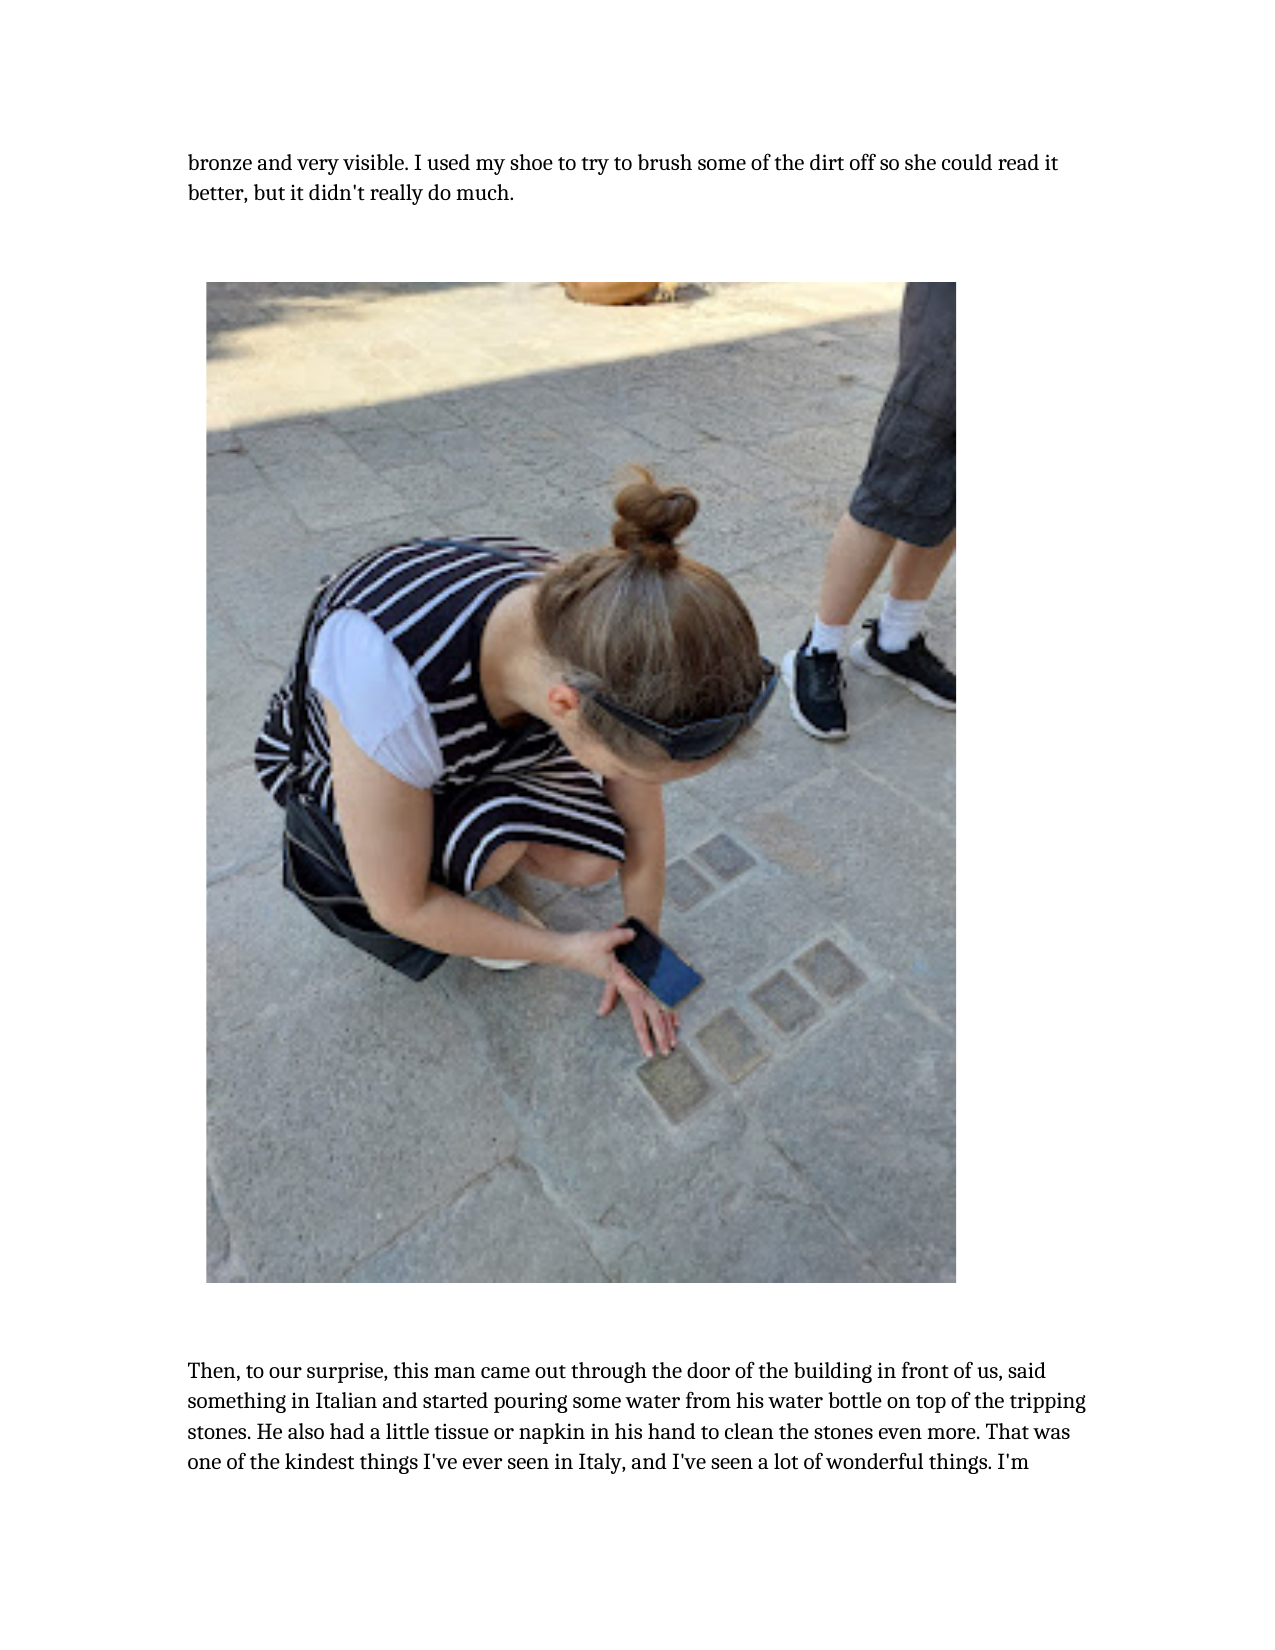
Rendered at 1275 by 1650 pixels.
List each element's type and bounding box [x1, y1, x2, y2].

text [187, 150, 1087, 207]
text [187, 1358, 1087, 1475]
picture [206, 282, 957, 1283]
